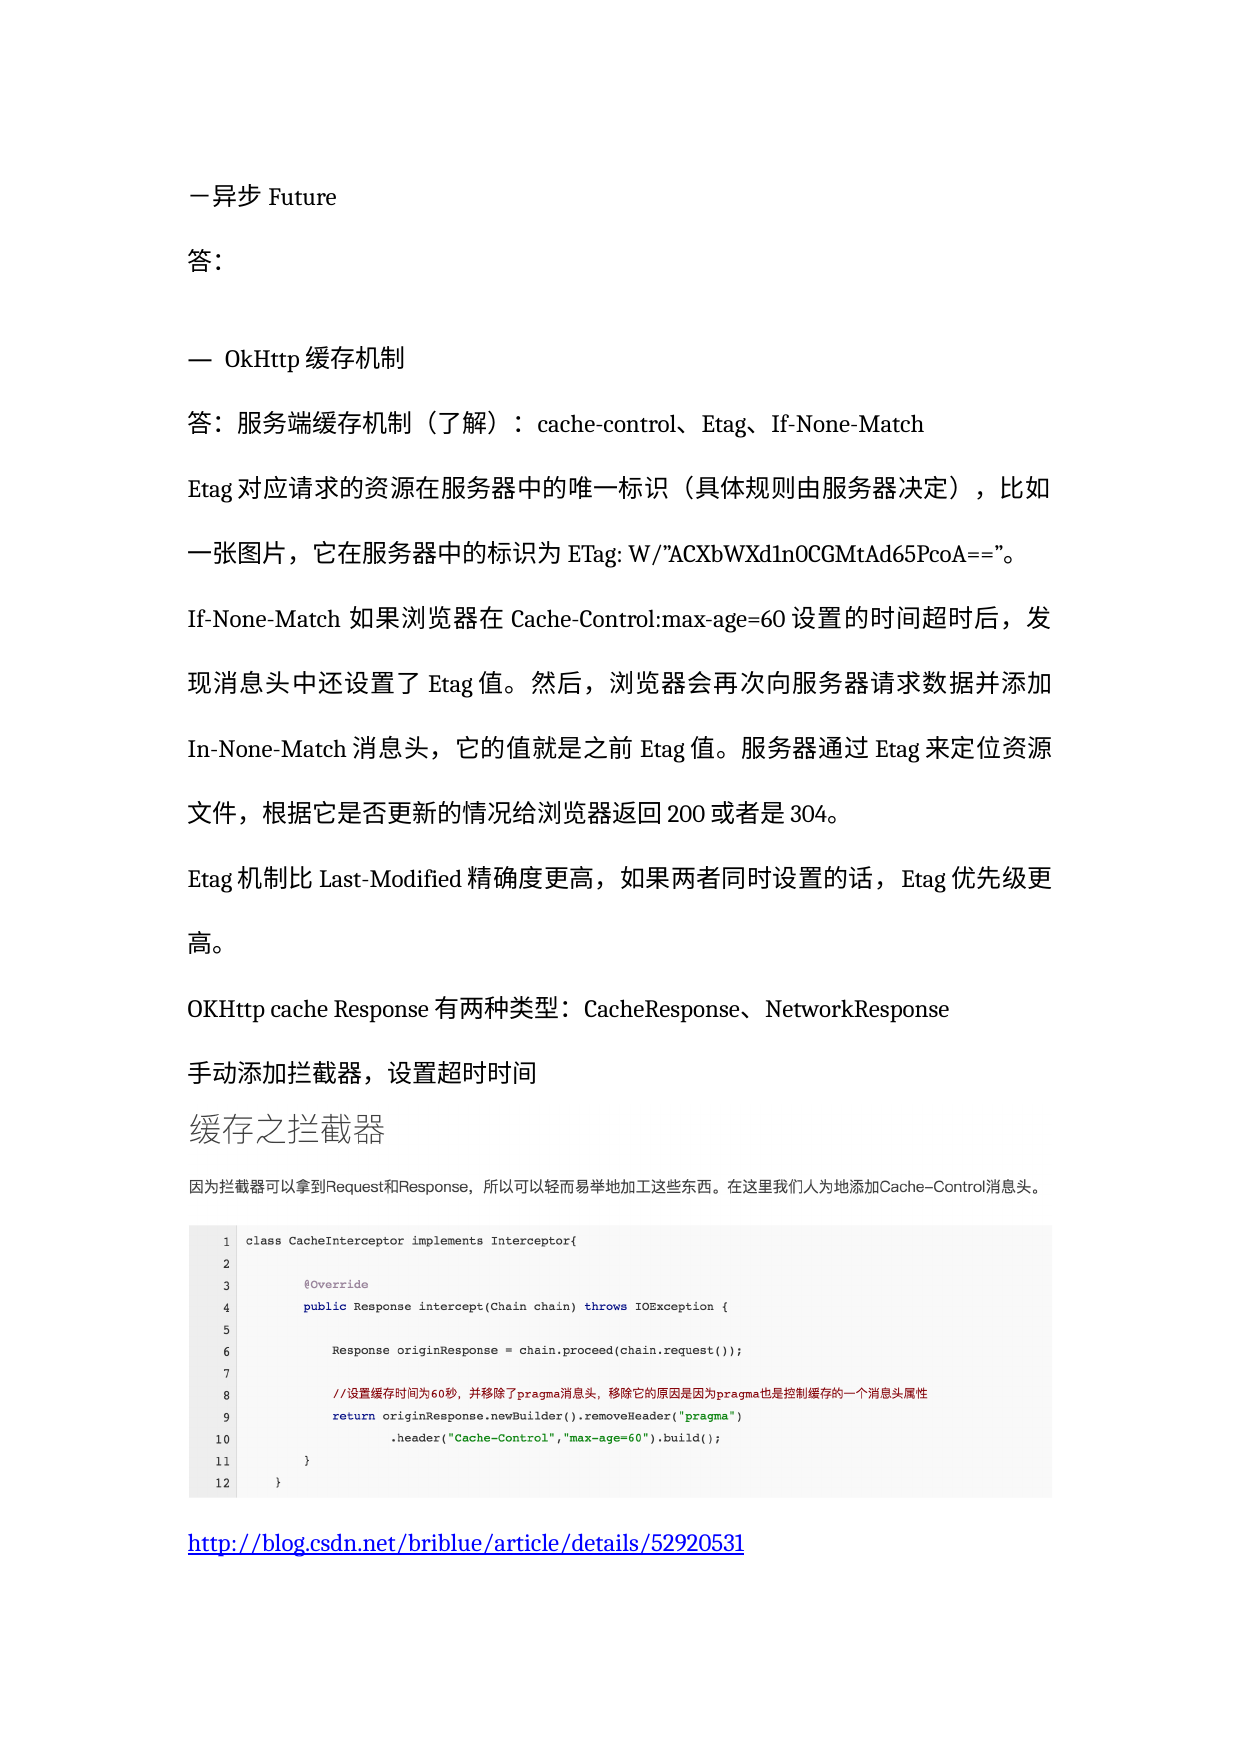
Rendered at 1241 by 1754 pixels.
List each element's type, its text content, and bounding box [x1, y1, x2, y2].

text http://blog.csdn.net/briblue/article/details/52920531 [187, 1527, 1053, 1559]
picture [187, 1104, 1053, 1498]
text Etag对应请求的资源在服务器中的唯一标识（具体规则由服务器决定），比如一张图片，它在服务器中的标识为ETag: W/”ACXbWXd1n0CGMtAd65PcoA==”。 [187, 454, 1053, 584]
text OKHttp cache Response有两种类型：CacheResponse、NetworkResponse [187, 974, 1053, 1039]
text 手动添加拦截器，设置超时时间 [187, 1039, 1053, 1104]
text 答： [187, 227, 1053, 292]
list OkHttp缓存机制 [187, 324, 1053, 389]
text －异步 Future [187, 162, 1053, 227]
text If-None-Match 如果浏览器在Cache-Control:max-age=60设置的时间超时后，发现消息头中还设置了Etag值。然后，浏览器会再次向服务器请求数据并添加In-None-Match消息头，它的值就是之前Etag值。服务器通过Etag来定位资源文件，根据它是否更新的情况给浏览器返回200或者是304。 [187, 584, 1053, 844]
text 答：服务端缓存机制（了解）：cache-control、Etag、If-None-Match [187, 389, 1053, 454]
text Etag机制比Last-Modified精确度更高，如果两者同时设置的话，Etag优先级更高。 [187, 844, 1053, 974]
